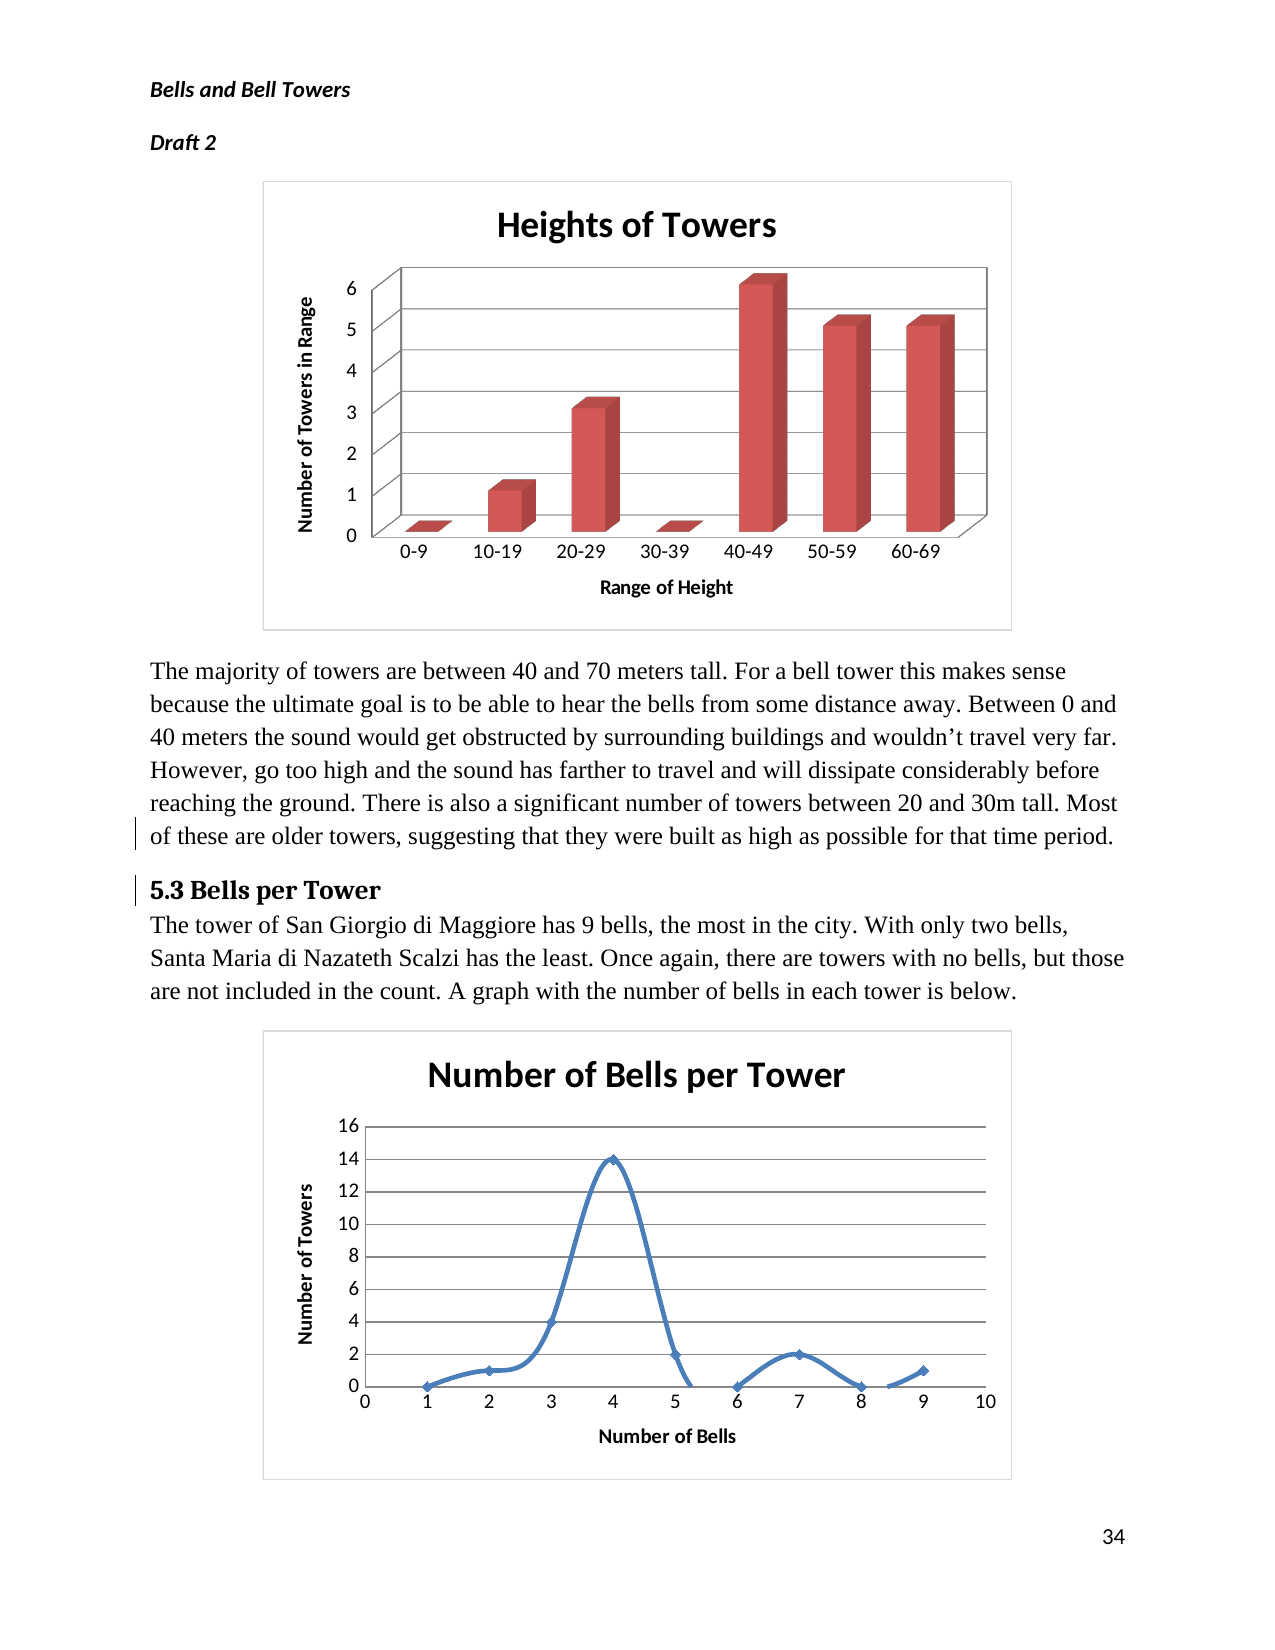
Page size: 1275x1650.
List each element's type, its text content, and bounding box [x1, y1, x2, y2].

text The majority of towers are between 40 and 70 meters tall. For a bell tower this makes sense because the ultimate goal is to be able to hear the bells from some distance away. Between 0 and 40 meters the sound would get obstructed by surrounding buildings and wouldn’t travel very far. However, go too high and the sound has farther to travel and will dissipate considerably before reaching the ground. There is also a significant number of towers between 20 and 30m tall. Most of these are older towers, suggesting that they were built as high as possible for that time period. [150, 656, 1125, 849]
subtitle 5.3 Bells per Tower [150, 875, 1125, 906]
text The tower of San Giorgio di Maggiore has 9 bells, the most in the city. With only two bells, Santa Maria di Nazateth Scalzi has the least. Once again, there are towers with no bells, but those are not included in the count. A graph with the number of bells in each tower is below. [150, 910, 1125, 1005]
